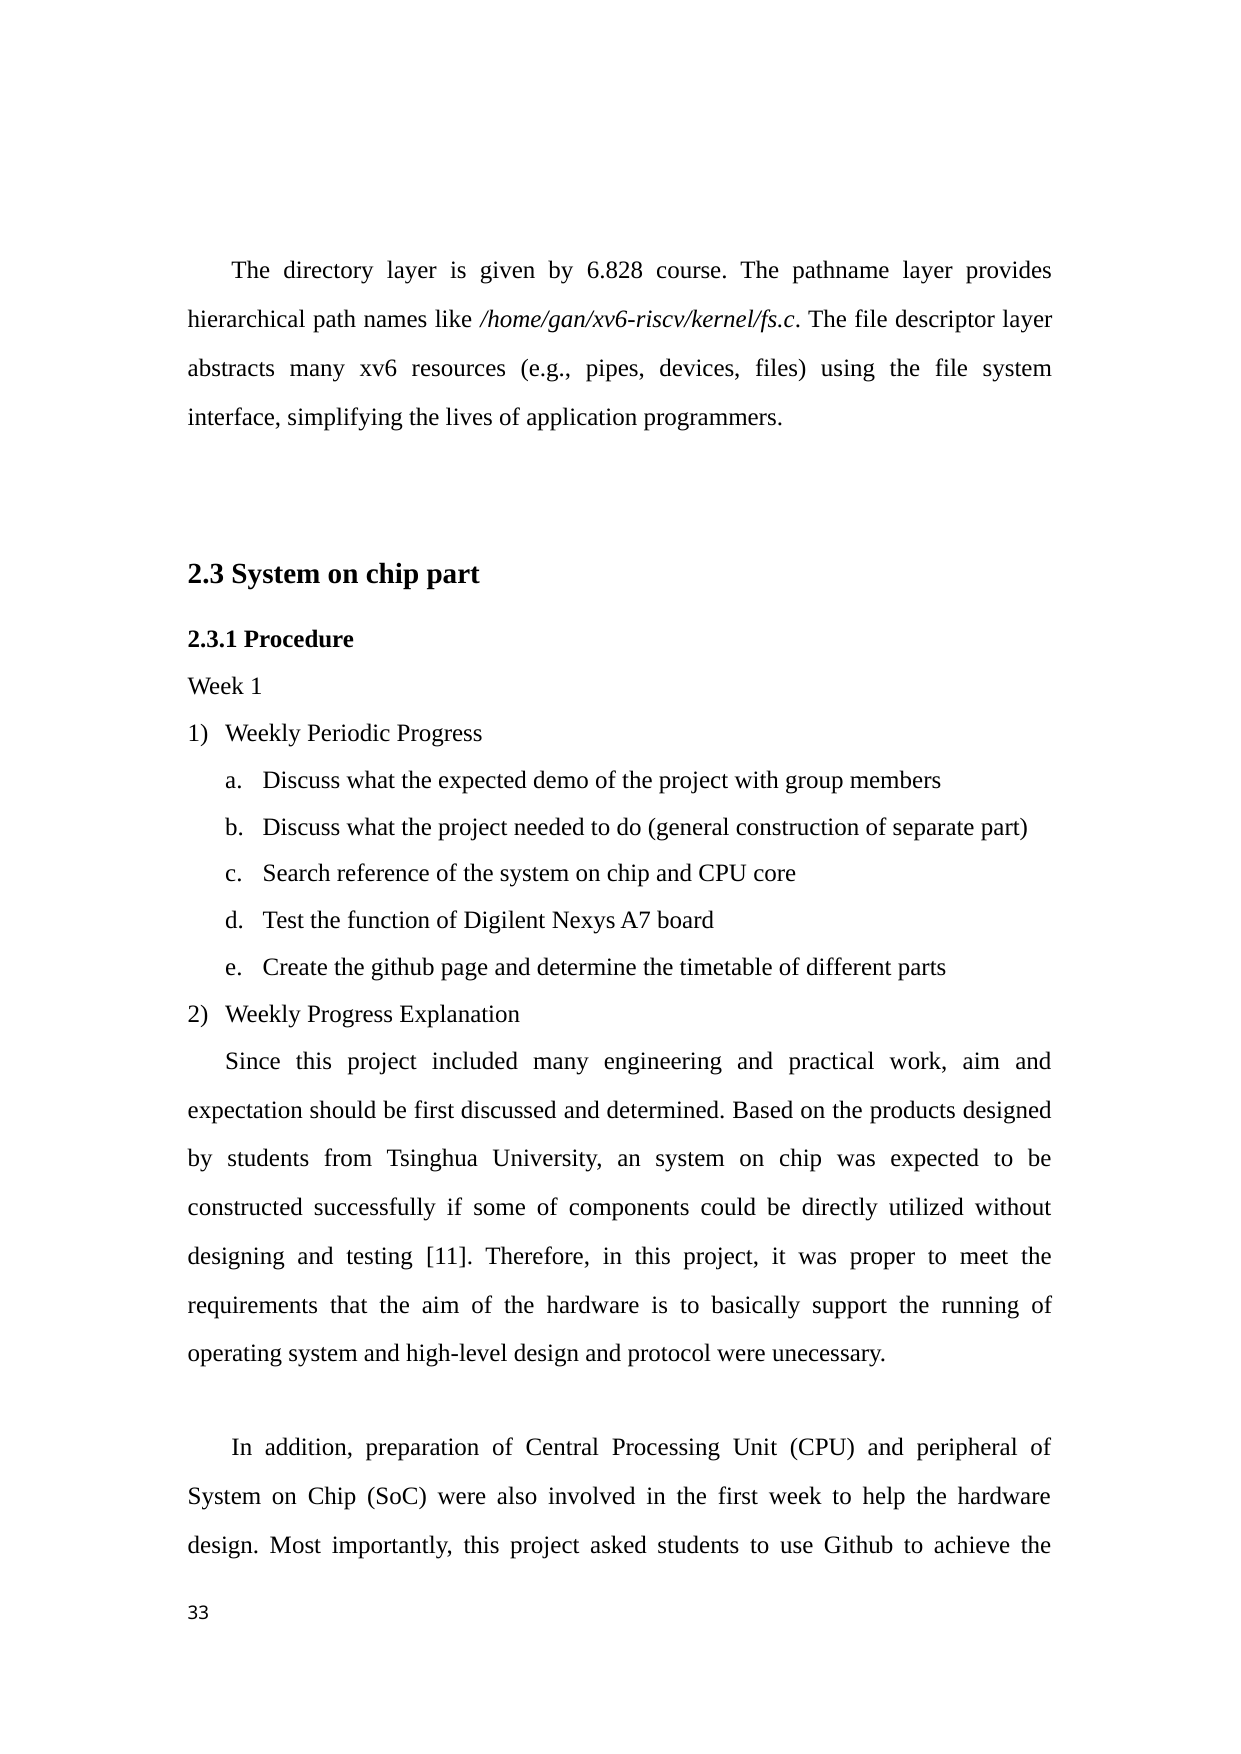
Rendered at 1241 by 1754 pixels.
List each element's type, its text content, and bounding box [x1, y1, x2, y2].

text Since this project included many engineering and practical work, aim and expectation should be first discussed and determined. Based on the products designed by students from Tsinghua University, an system on chip was expected to be constructed successfully if some of components could be directly utilized without designing and testing [11]. Therefore, in this project, it was proper to meet the requirements that the aim of the hardware is to basically support the running of operating system and high-level design and protocol were unecessary. [187, 1044, 1053, 1369]
list Test the function of Digilent Nexys A7 board [225, 903, 1053, 936]
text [187, 1430, 1053, 1560]
list Search reference of the system on chip and CPU core [225, 857, 1053, 889]
list Create the github page and determine the timetable of different parts [225, 950, 1053, 983]
text The directory layer is given by 6.828 course. The pathname layer provides hierarchical path names like /home/gan/xv6-riscv/kernel/fs.c. The file descriptor layer abstracts many xv6 resources (e.g., pipes, devices, files) using the file system interface, simplifying the lives of application programmers. [187, 253, 1053, 432]
text 2.3 System on chip part [187, 540, 1053, 605]
list Weekly Periodic Progress [187, 716, 1053, 748]
list Discuss what the expected demo of the project with group members [225, 763, 1053, 795]
text 2.3.1 Procedure [187, 622, 1053, 655]
list Weekly Progress Explanation [187, 997, 1053, 1030]
list Discuss what the project needed to do (general construction of separate part) [225, 810, 1053, 842]
text Week 1 [187, 669, 1053, 702]
